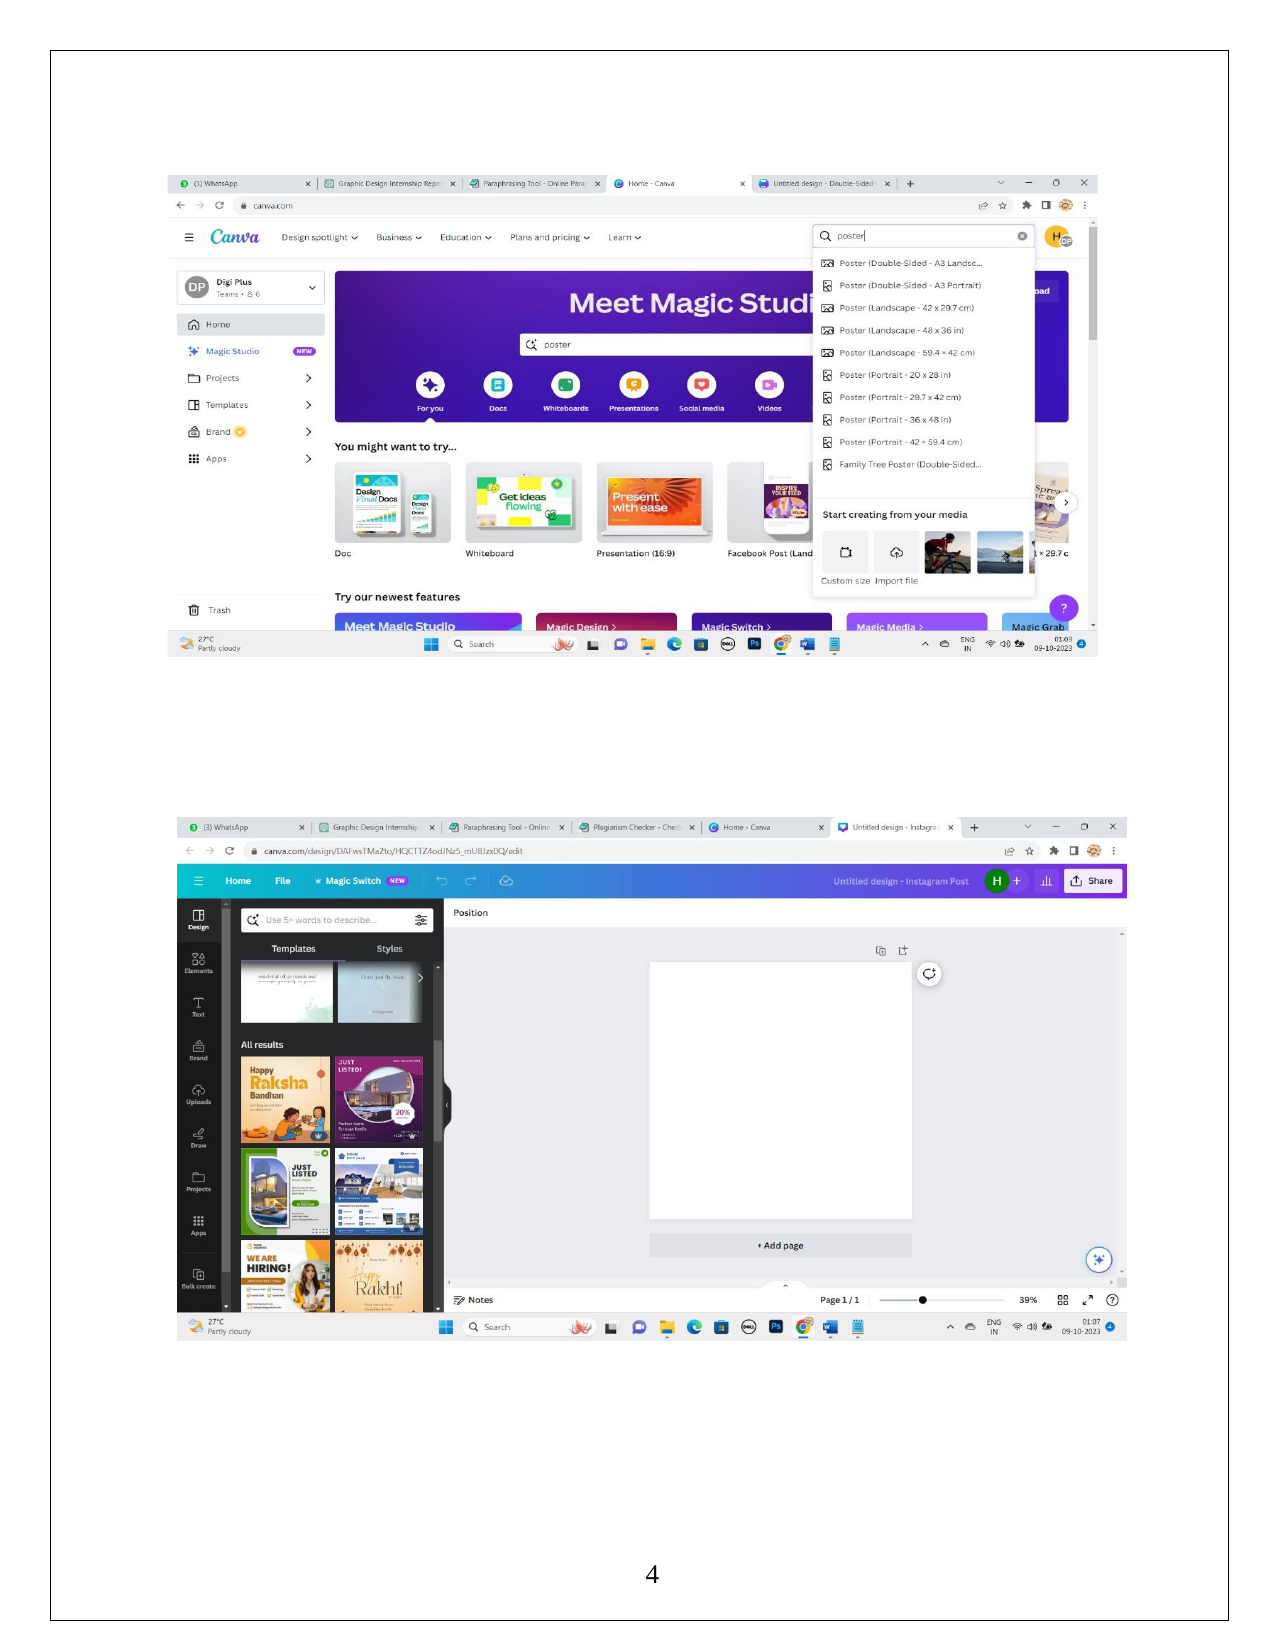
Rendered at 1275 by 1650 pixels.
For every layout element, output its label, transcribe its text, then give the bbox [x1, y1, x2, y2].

text 4 [100, 1559, 1204, 1590]
picture [167, 175, 1098, 657]
picture [177, 817, 1127, 1341]
